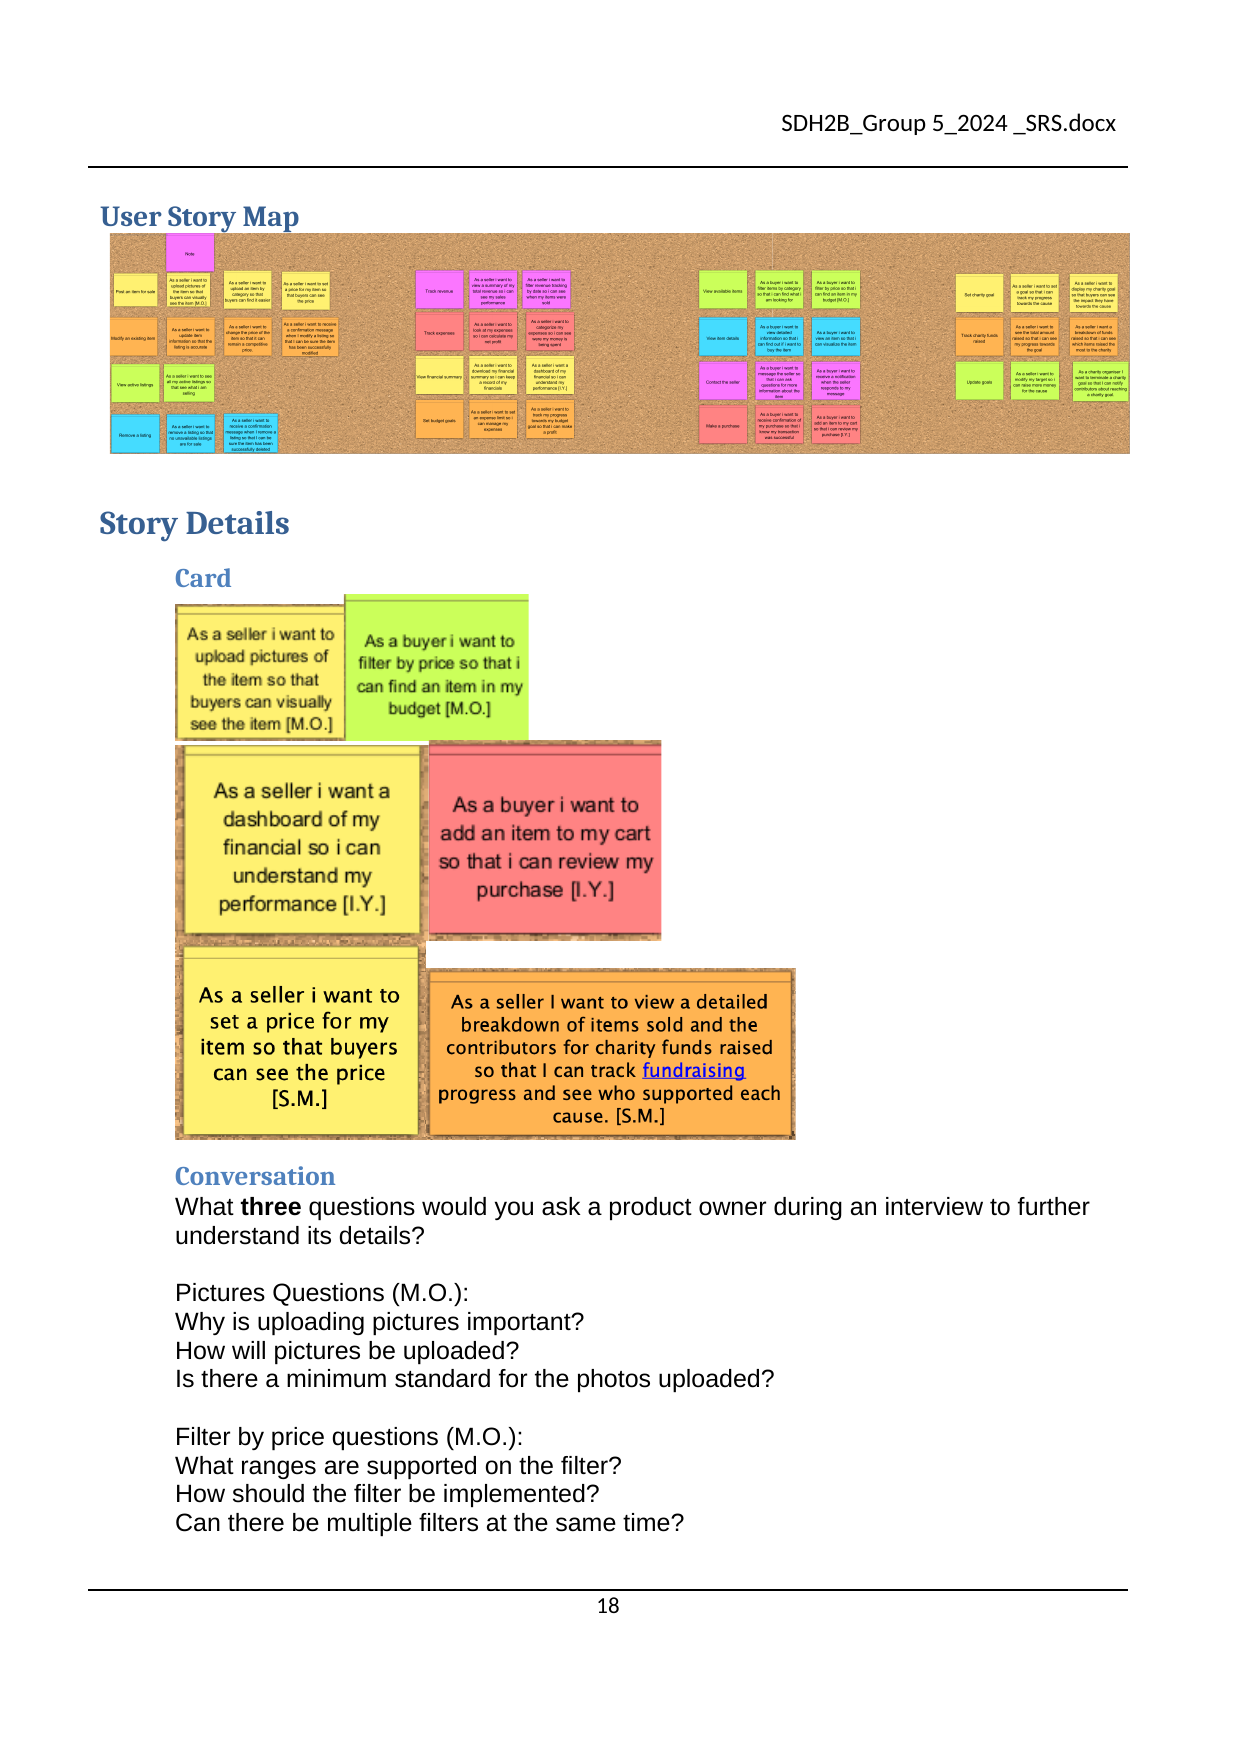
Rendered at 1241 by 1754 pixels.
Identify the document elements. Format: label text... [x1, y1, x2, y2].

text What three questions would you ask a product owner during an interview to further understand its details? [175, 1192, 1140, 1249]
text How will pictures be uploaded? [175, 1336, 1140, 1364]
subtitle Conversation [100, 1161, 1140, 1192]
text What ranges are supported on the filter? [175, 1451, 1140, 1479]
subtitle User Story Map [100, 200, 1140, 233]
subtitle Card [100, 563, 1140, 594]
picture [109, 233, 1131, 454]
text Filter by price questions (M.O.): [175, 1422, 1140, 1451]
text Is there a minimum standard for the photos uploaded? [175, 1364, 1140, 1393]
text Pictures Questions (M.O.): [100, 1278, 1140, 1307]
picture [175, 594, 796, 1140]
subtitle Story Details [100, 504, 1140, 542]
text Can there be multiple filters at the same time? [175, 1508, 1140, 1537]
text Why is uploading pictures important? [175, 1307, 1140, 1336]
text How should the filter be implemented? [175, 1479, 1140, 1508]
